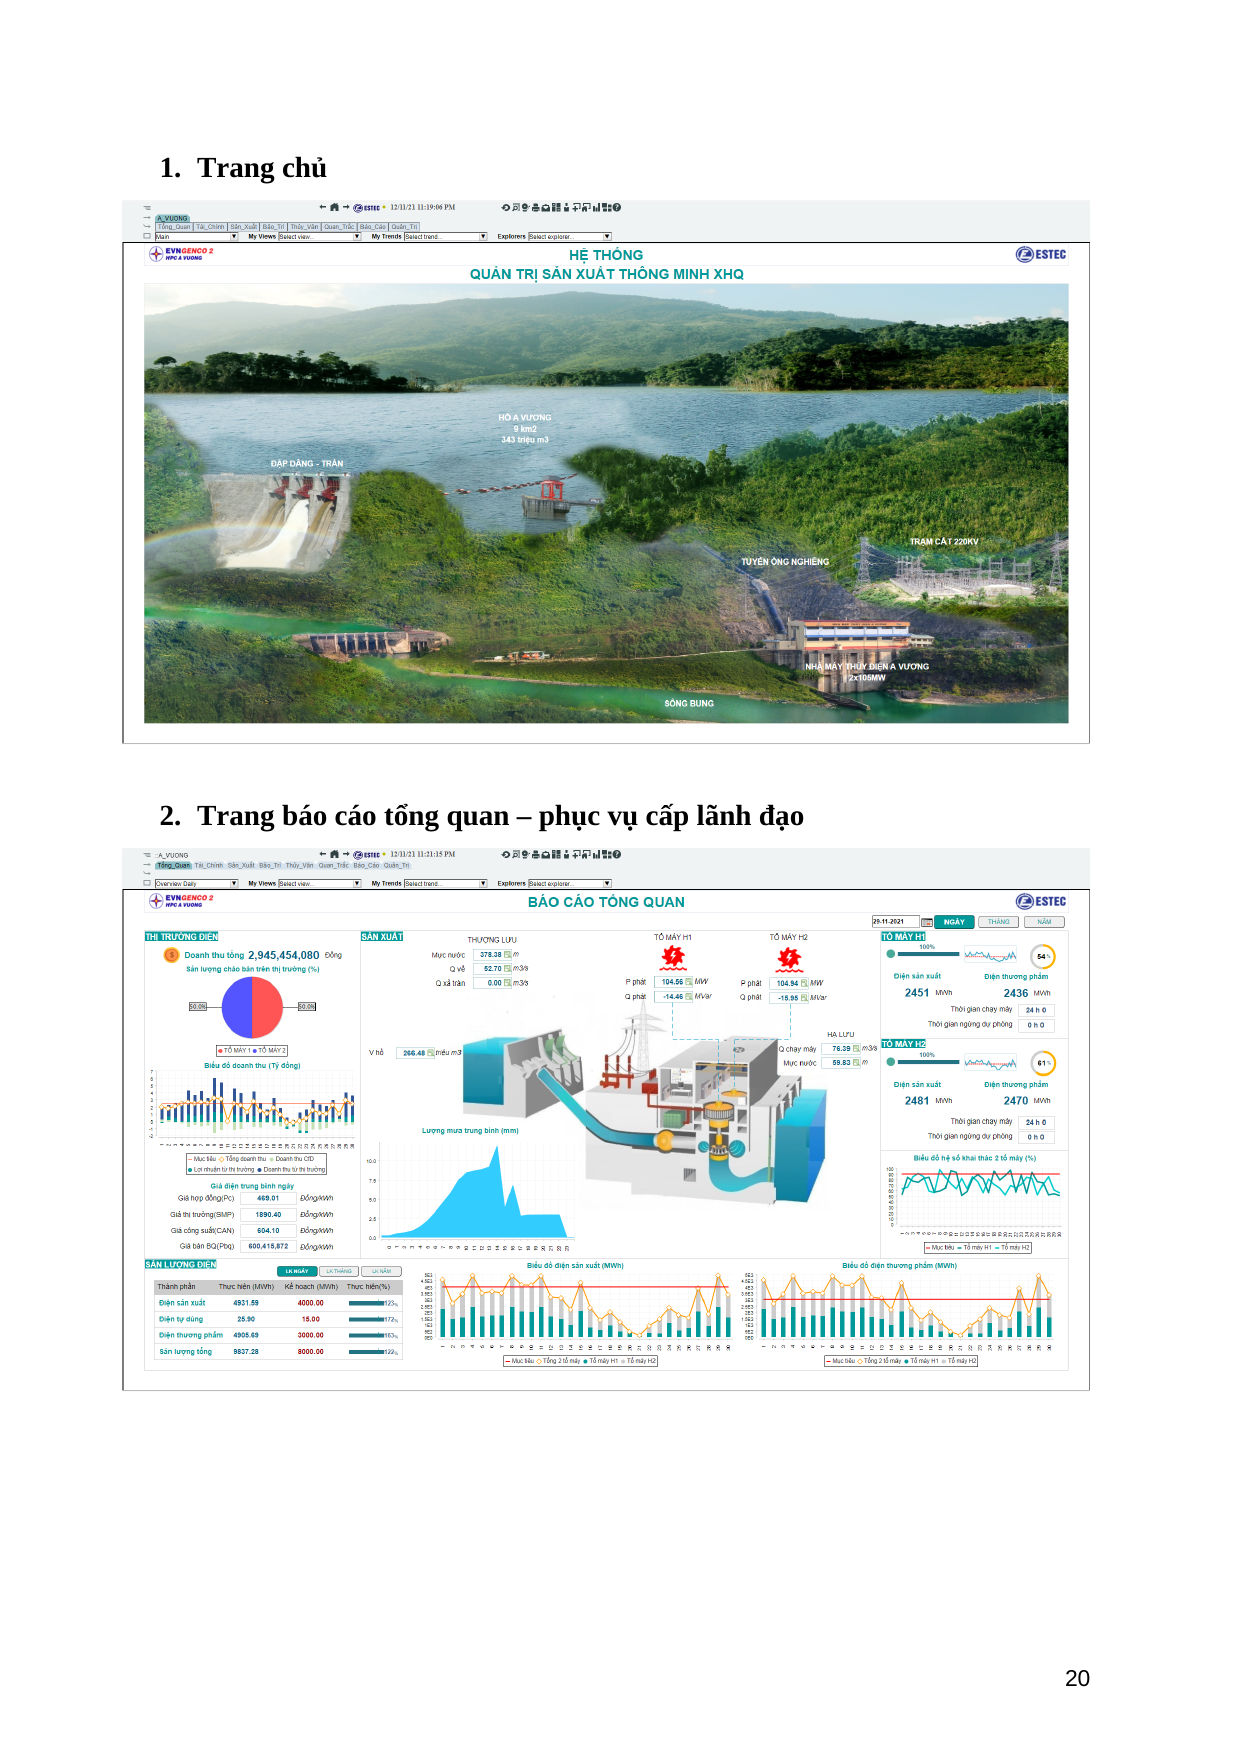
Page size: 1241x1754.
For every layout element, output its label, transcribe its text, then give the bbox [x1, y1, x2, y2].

picture [121, 200, 1091, 746]
picture [121, 848, 1091, 1393]
list Trang chủ [159, 150, 1090, 183]
list Trang báo cáo tổng quan – phục vụ cấp lãnh đạo [159, 798, 1090, 831]
